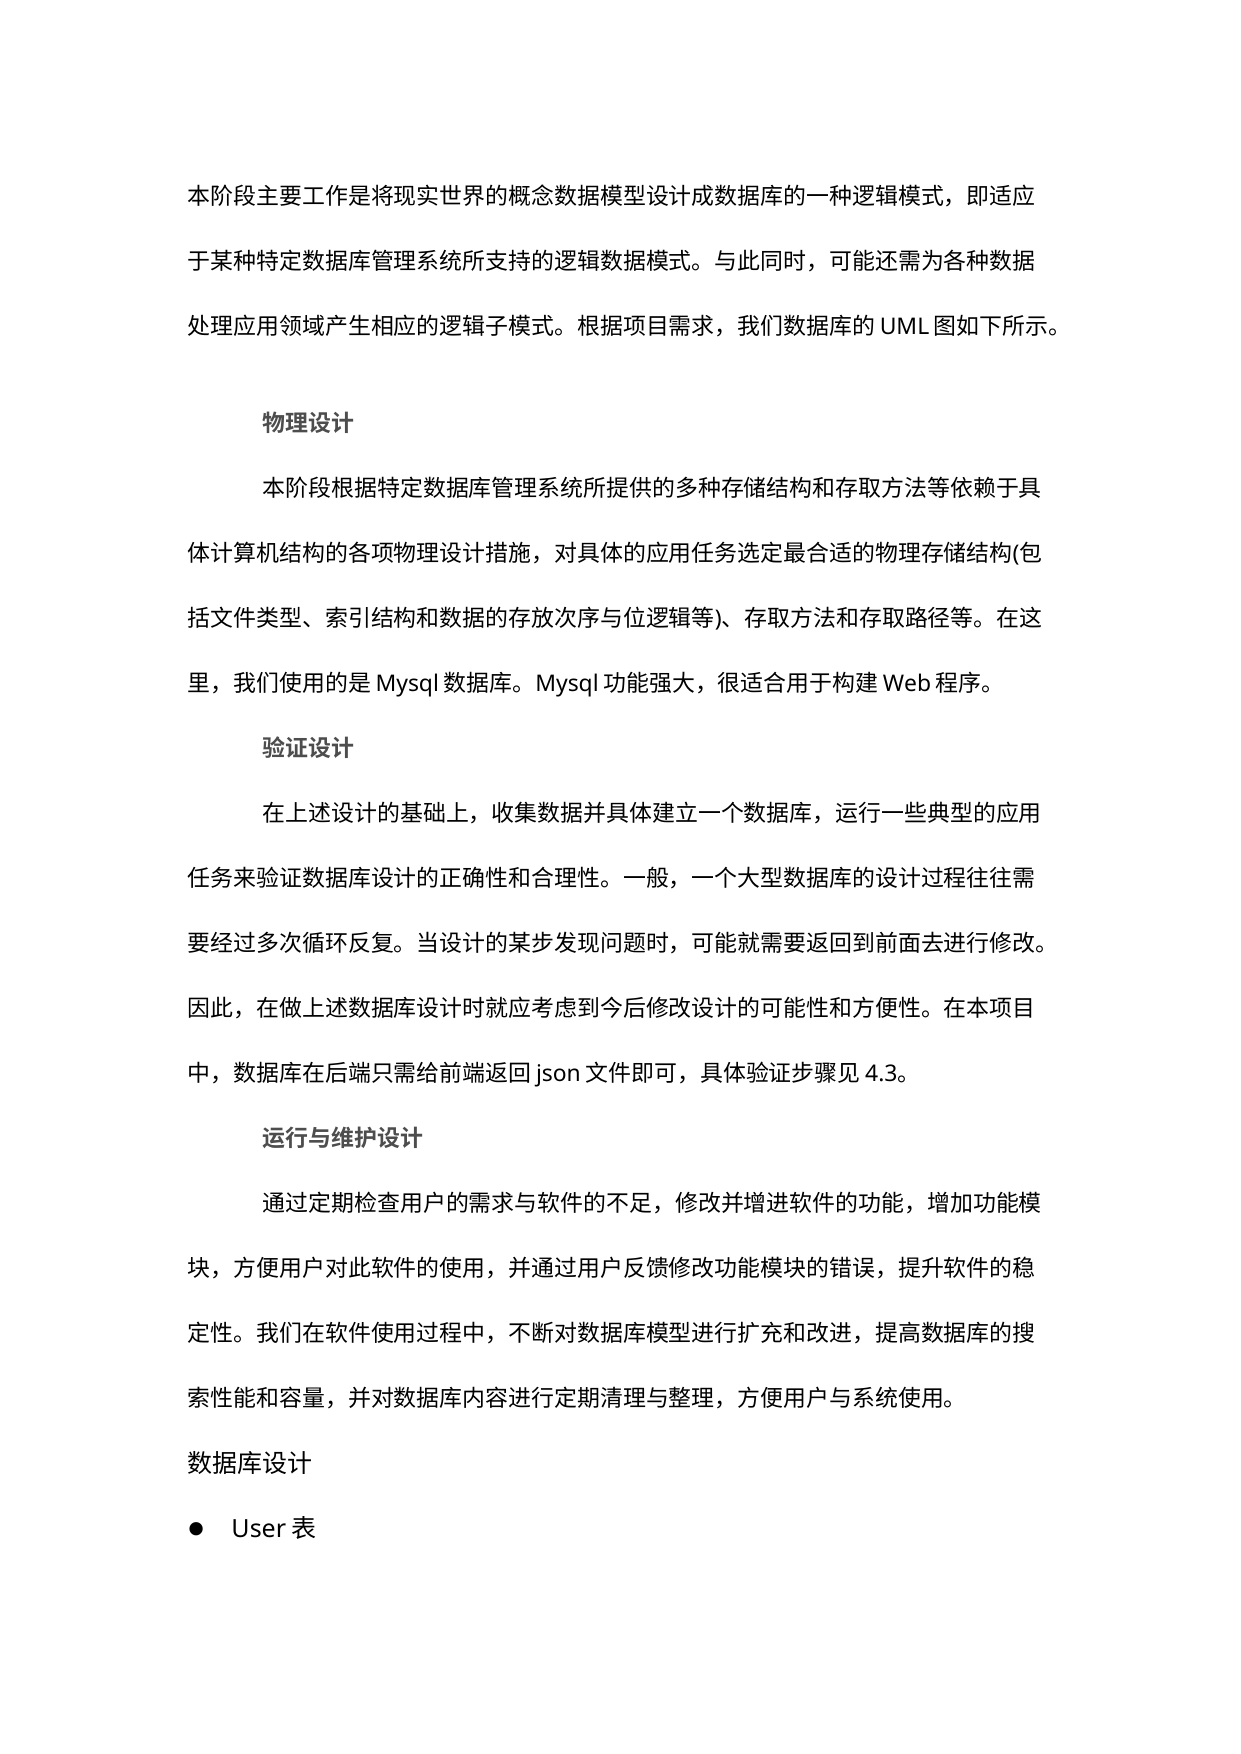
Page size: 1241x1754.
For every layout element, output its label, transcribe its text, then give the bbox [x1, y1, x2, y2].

text 本阶段根据特定数据库管理系统所提供的多种存储结构和存取方法等依赖于具体计算机结构的各项物理设计措施，对具体的应用任务选定最合适的物理存储结构(包括文件类型、索引结构和数据的存放次序与位逻辑等)、存取方法和存取路径等。在这里，我们使用的是Mysql数据库。Mysql功能强大，很适合用于构建Web程序。 [187, 454, 1053, 714]
text 数据库设计 [187, 1429, 1053, 1494]
text 运行与维护设计 [187, 1104, 1053, 1169]
text 通过定期检查用户的需求与软件的不足，修改并增进软件的功能，增加功能模块，方便用户对此软件的使用，并通过用户反馈修改功能模块的错误，提升软件的稳定性。我们在软件使用过程中，不断对数据库模型进行扩充和改进，提高数据库的搜索性能和容量，并对数据库内容进行定期清理与整理，方便用户与系统使用。 [187, 1169, 1053, 1429]
text 物理设计 [187, 389, 1053, 454]
text 本阶段主要工作是将现实世界的概念数据模型设计成数据库的一种逻辑模式，即适应于某种特定数据库管理系统所支持的逻辑数据模式。与此同时，可能还需为各种数据处理应用领域产生相应的逻辑子模式。根据项目需求，我们数据库的UML图如下所示。 [187, 162, 1053, 357]
text 在上述设计的基础上，收集数据并具体建立一个数据库，运行一些典型的应用任务来验证数据库设计的正确性和合理性。一般，一个大型数据库的设计过程往往需要经过多次循环反复。当设计的某步发现问题时，可能就需要返回到前面去进行修改。因此，在做上述数据库设计时就应考虑到今后修改设计的可能性和方便性。在本项目中，数据库在后端只需给前端返回json文件即可，具体验证步骤见4.3。 [187, 779, 1053, 1104]
list User表 [187, 1494, 1053, 1559]
text 验证设计 [187, 714, 1053, 779]
